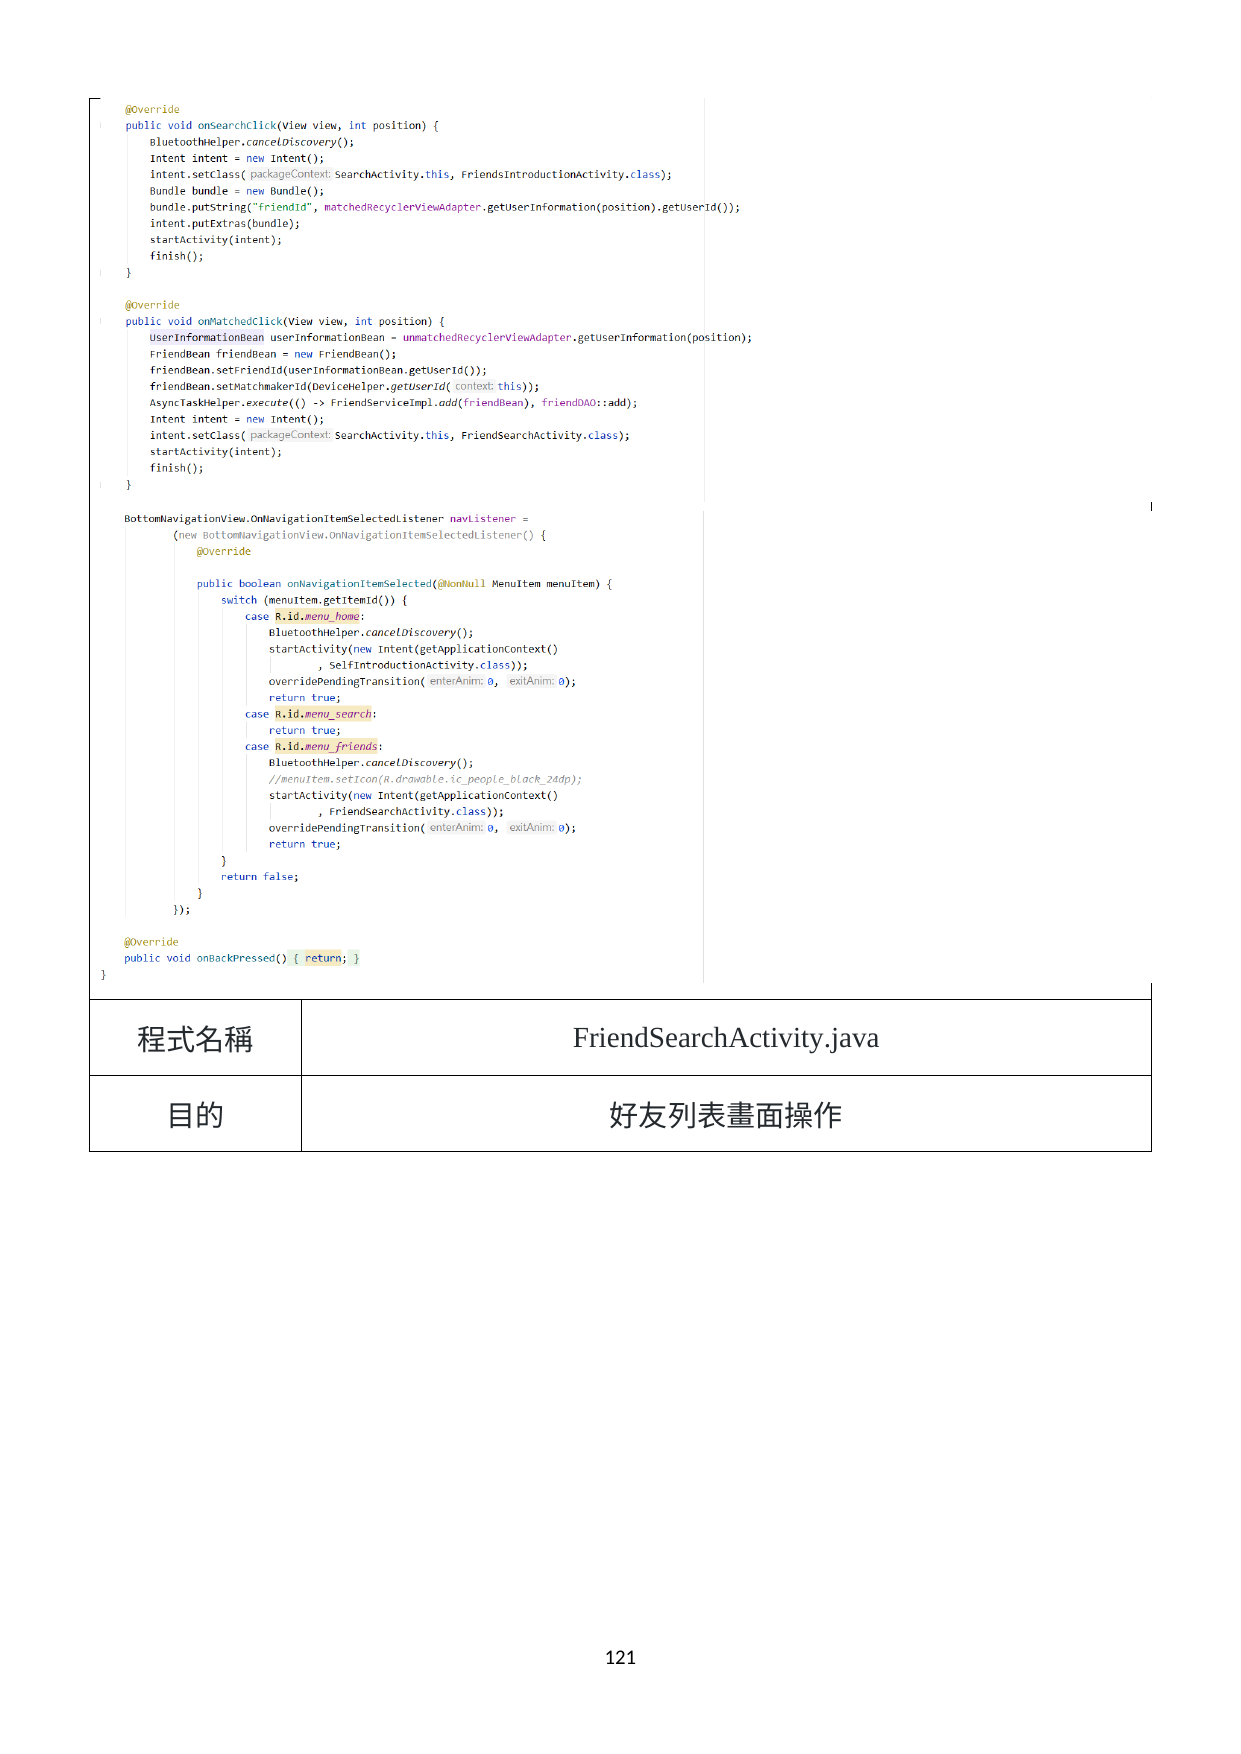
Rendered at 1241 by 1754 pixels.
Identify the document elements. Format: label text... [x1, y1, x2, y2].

table_cell FriendSearchActivity.java [302, 1000, 1151, 1075]
table_cell 好友列表畫面操作 [302, 1076, 1151, 1151]
table_cell [90, 99, 1151, 999]
table_cell 程式名稱 [90, 1000, 301, 1075]
picture [100, 98, 1164, 502]
table_cell 目的 [90, 1076, 301, 1151]
picture [100, 511, 1164, 983]
